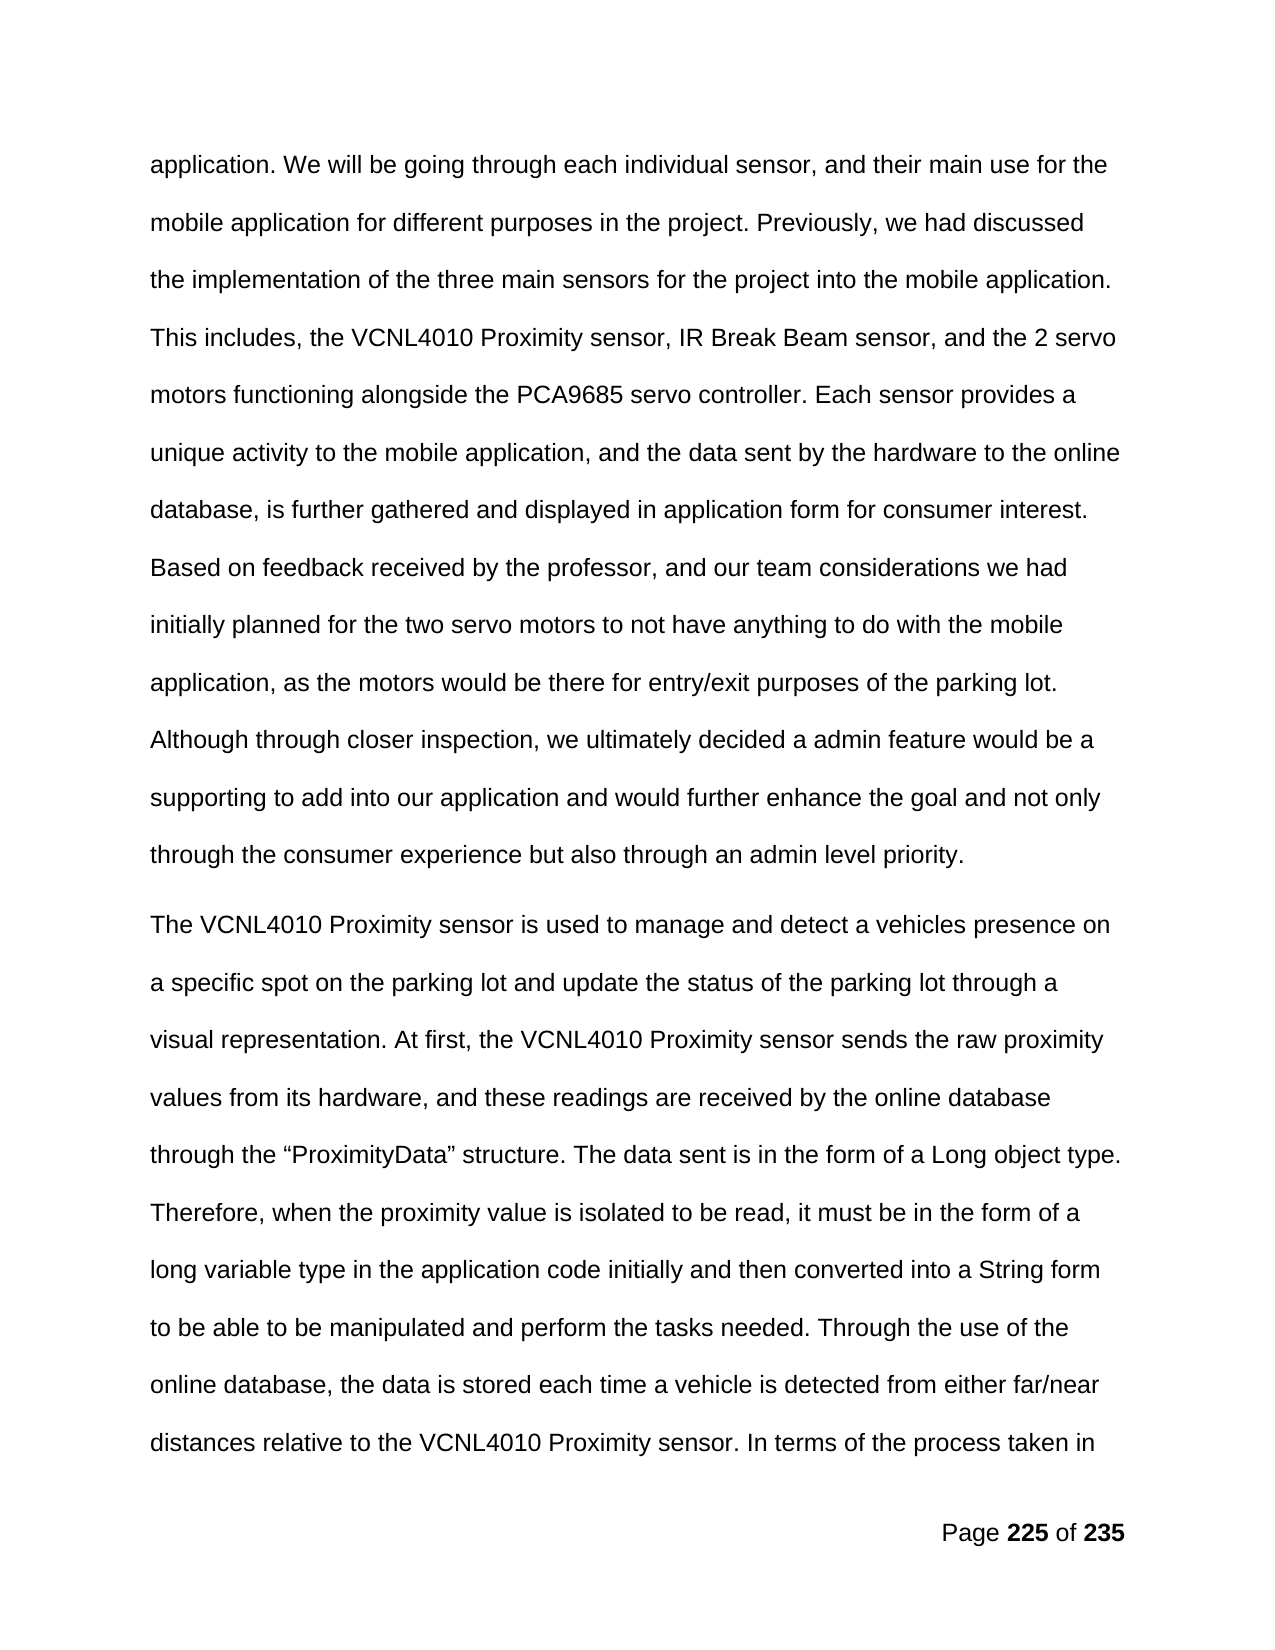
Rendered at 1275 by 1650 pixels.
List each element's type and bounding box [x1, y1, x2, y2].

text [150, 910, 1125, 1456]
text [150, 150, 1125, 869]
